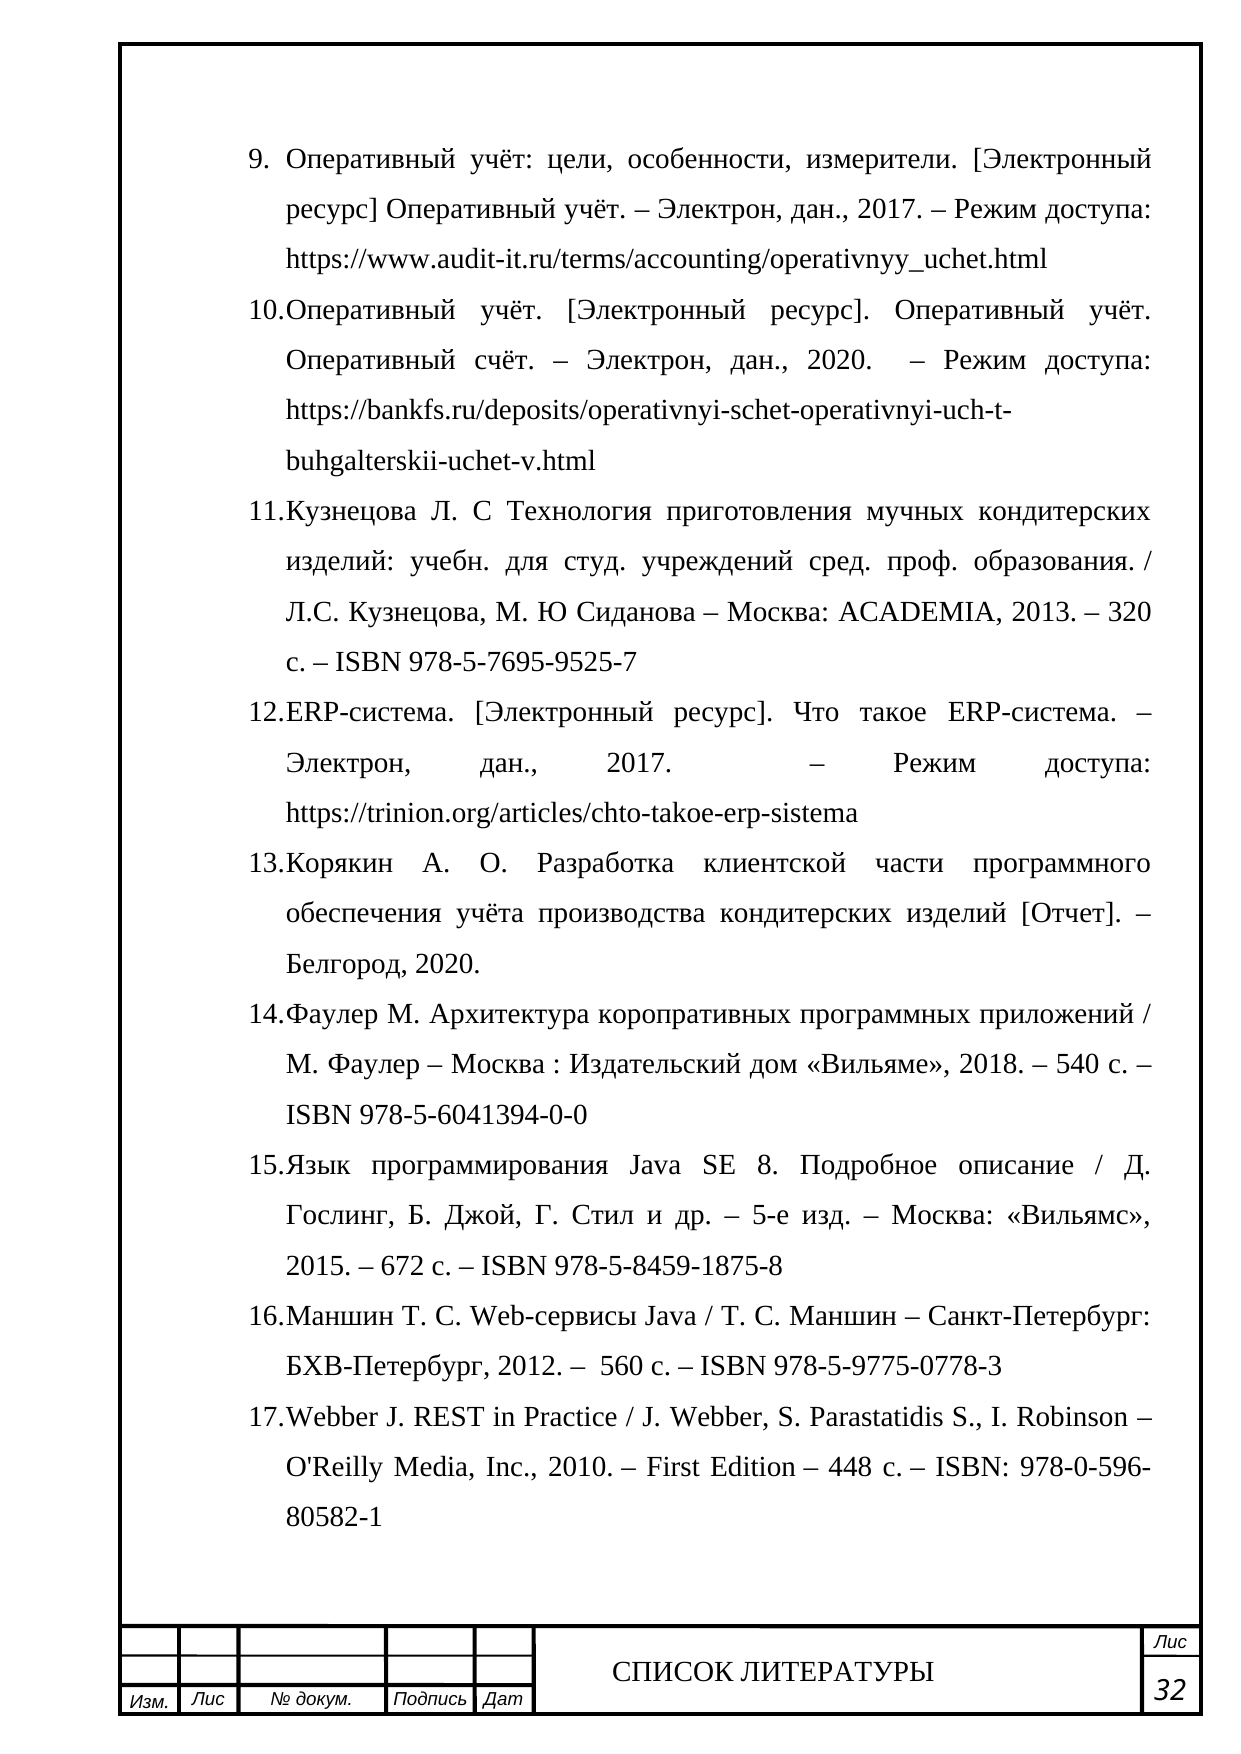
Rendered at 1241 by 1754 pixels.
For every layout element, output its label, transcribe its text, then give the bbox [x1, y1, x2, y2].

list Корякин А. О. Разработка клиентской части программного обеспечения учёта производства кондитерских изделий [Отчет]. – Белгород, 2020. [248, 845, 1152, 979]
list Язык программирования Java SE 8. Подробное описание / Д. Гослинг, Б. Джой, Г. Стил и др. – 5-е изд. – Москва: «Вильямс», 2015. – 672 с. – ISBN 978-5-8459-1875-8 [248, 1147, 1152, 1281]
list Кузнецова Л. С Технология приготовления мучных кондитерских изделий: учебн. для студ. учреждений сред. проф. образования. / Л.С. Кузнецова, М. Ю Сиданова – Москва: ACADEMIA, 2013. – 320 с. – ISBN 978-5-7695-9525-7 [248, 493, 1152, 678]
list Оперативный учёт: цели, особенности, измерители. [Электронный ресурс] Оперативный учёт. – Электрон, дан., 2017. – Режим доступа: https://www.audit-it.ru/terms/accounting/operativnyy_uchet.html [248, 141, 1152, 275]
list ERP-система. [Электронный ресурс]. Что такое ERP-система. – Электрон, дан., 2017. – Режим доступа: https://trinion.org/articles/chto-takoe-erp-sistema [248, 694, 1152, 828]
list Оперативный учёт. [Электронный ресурс]. Оперативный учёт. Оперативный счёт. – Электрон, дан., 2020. – Режим доступа: https://bankfs.ru/deposits/operativnyi-schet-operativnyi-uch-t-buhgalterskii-uchet-v.html [248, 292, 1152, 476]
list Маншин Т. С. Web-сервисы Java / Т. С. Маншин – Санкт-Петербург: БХВ-Петербург, 2012. – 560 с. – ISBN 978-5-9775-0778-3 [248, 1298, 1152, 1382]
list Фаулер М. Архитектура коропративных программных приложений / М. Фаулер – Москва : Издательский дом «Вильяме», 2018. – 540 с. – ISBN 978-5-6041394-0-0 [248, 996, 1152, 1130]
list Webber J. REST in Practice / J. Webber, S. Parastatidis S., I. Robinson – O'Reilly Media, Inc., 2010. – First Edition – 448 c. – ISBN: 978-0-596-80582-1 [248, 1399, 1152, 1533]
